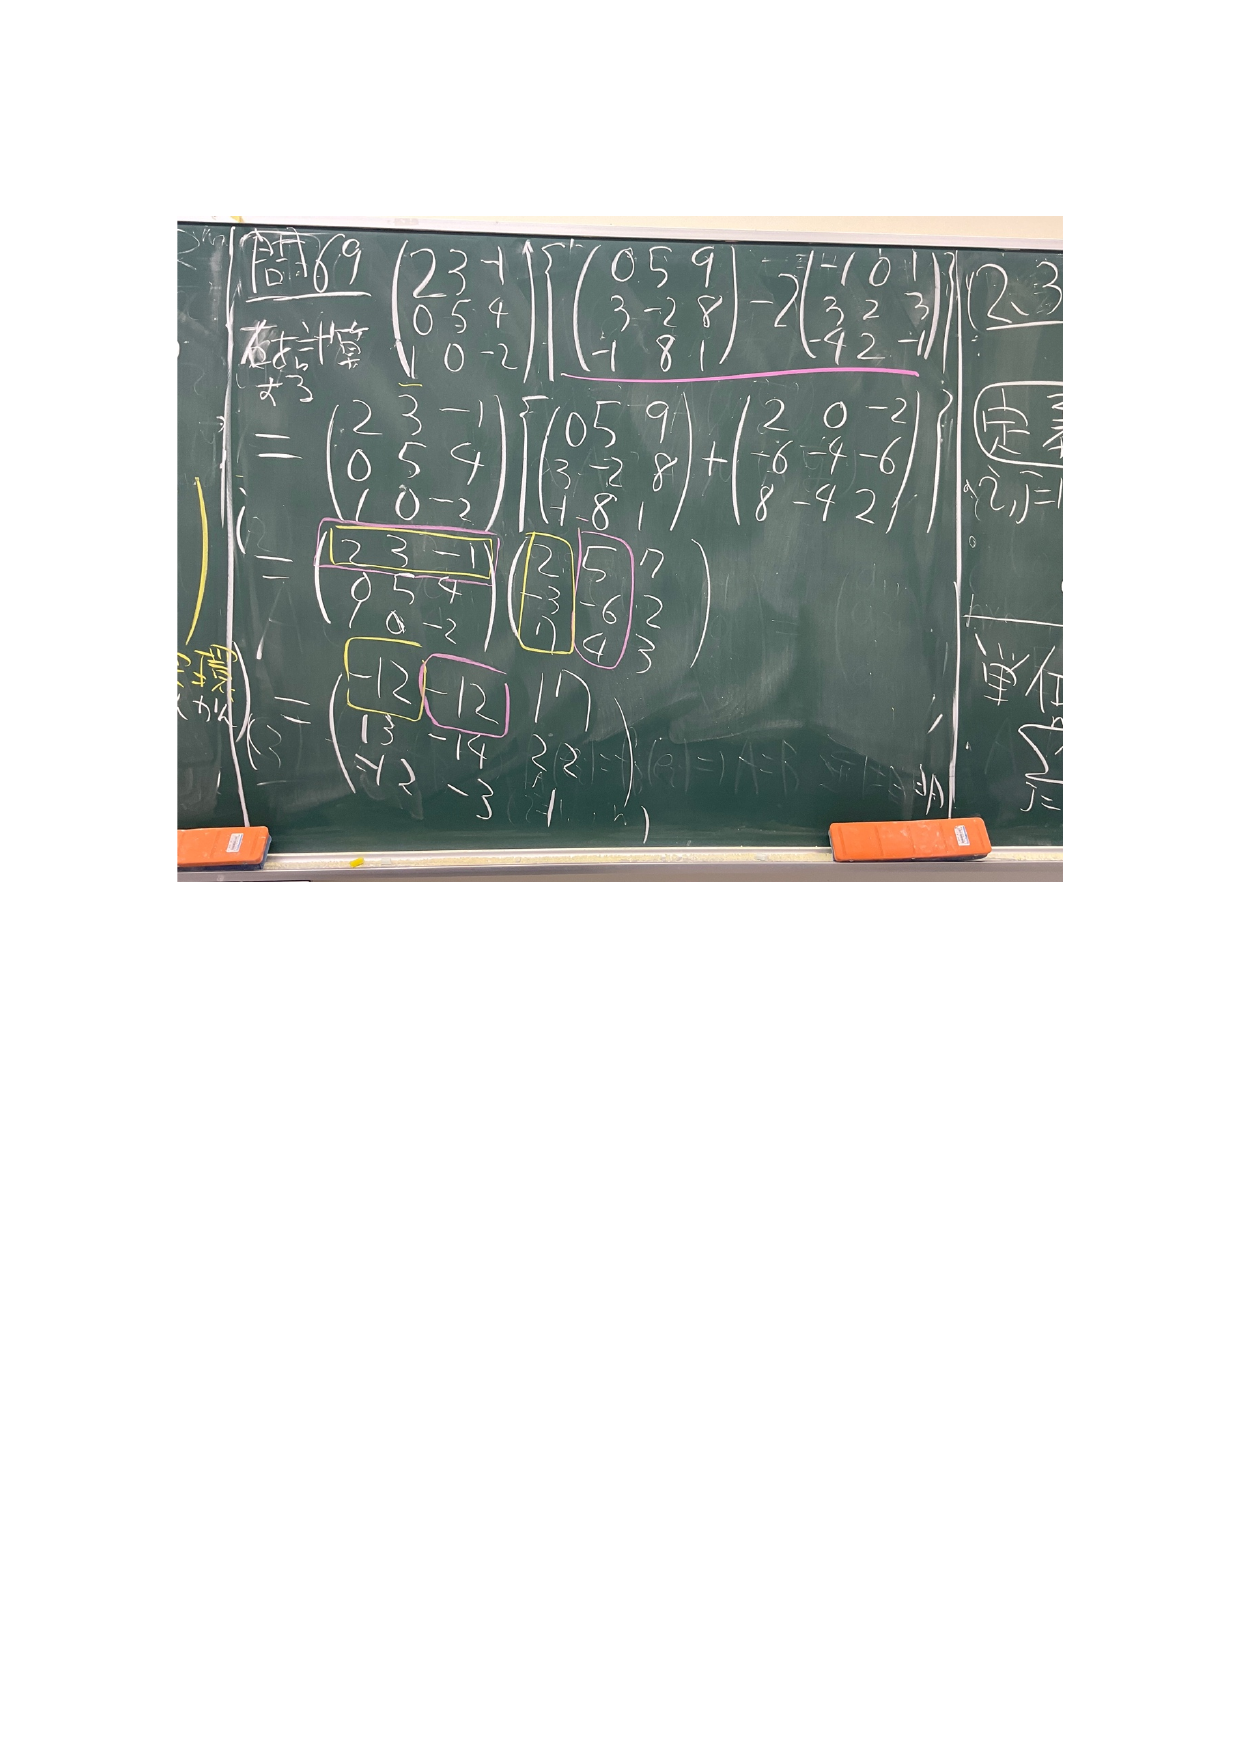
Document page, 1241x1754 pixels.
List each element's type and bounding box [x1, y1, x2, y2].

picture [177, 216, 1063, 882]
